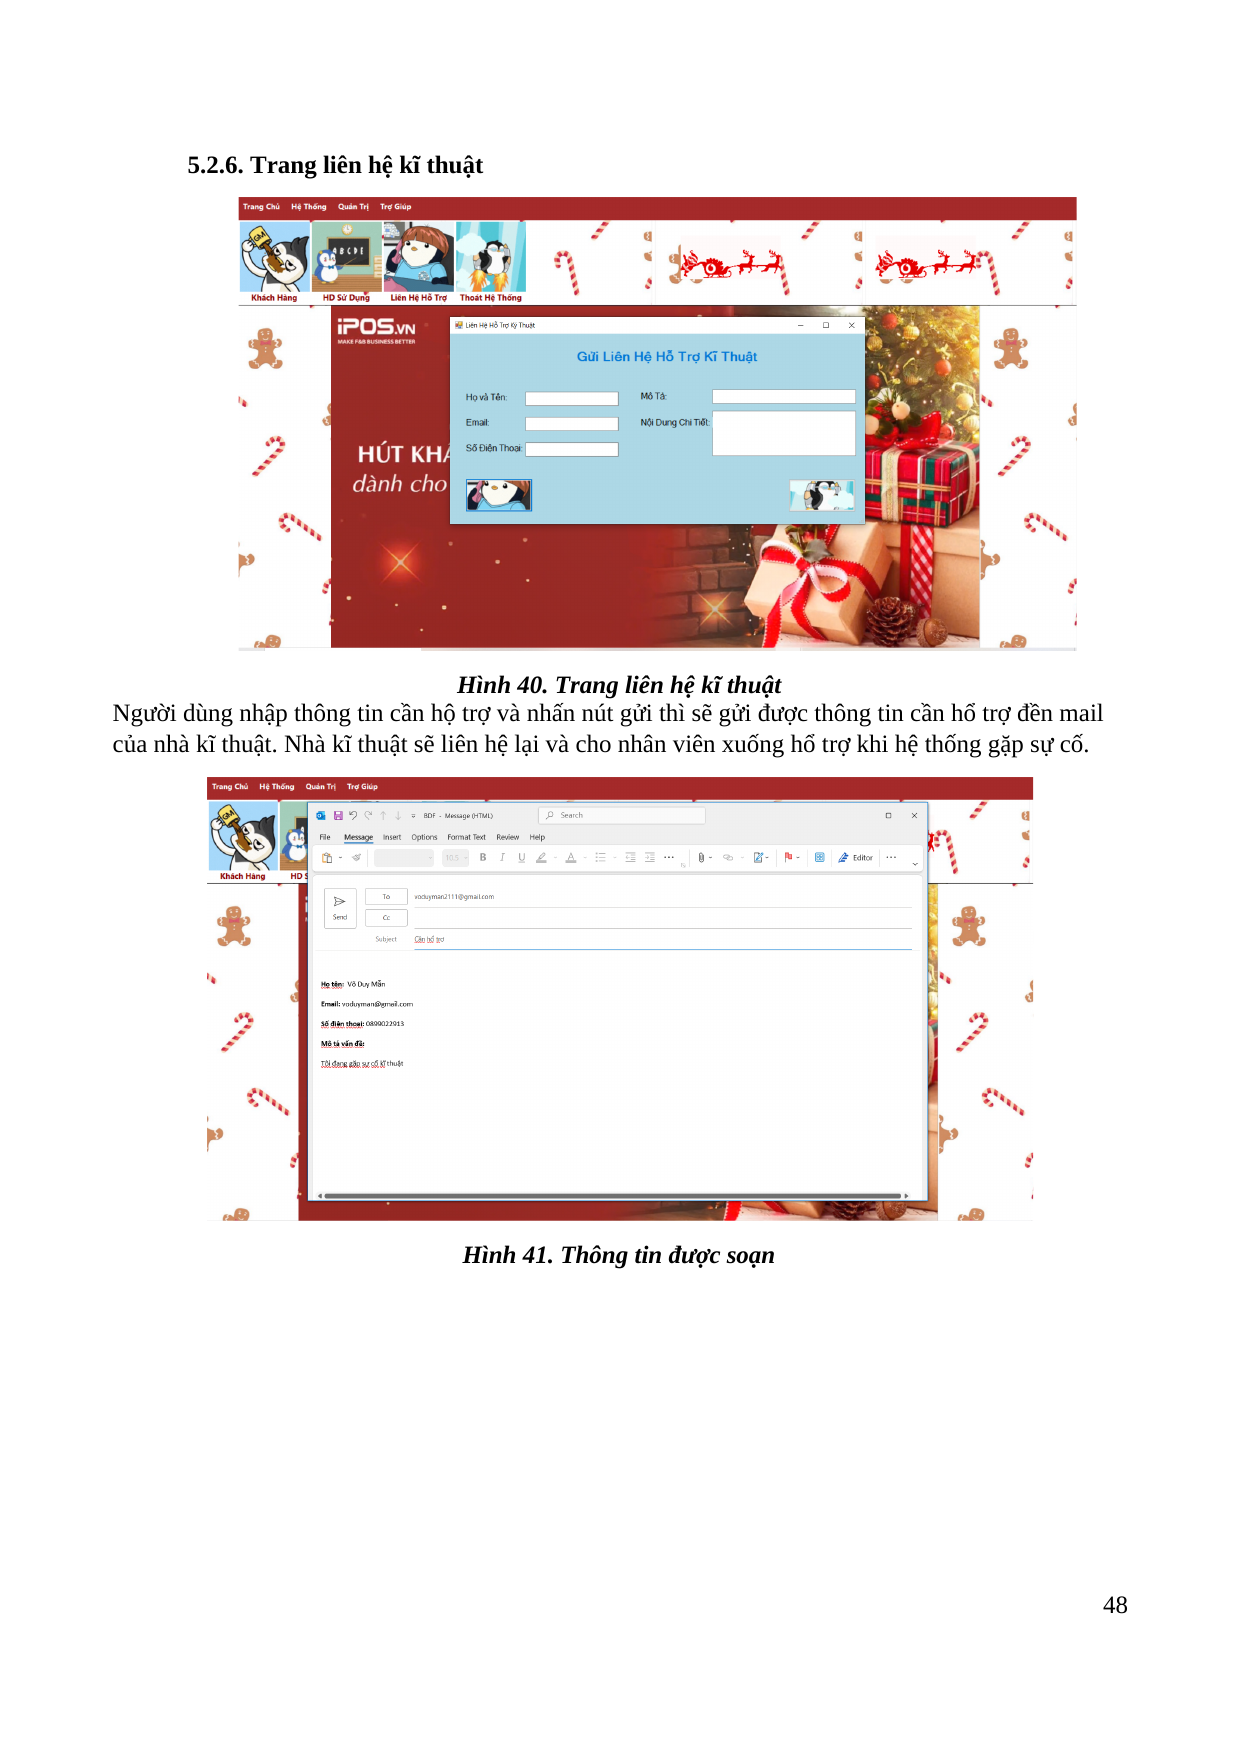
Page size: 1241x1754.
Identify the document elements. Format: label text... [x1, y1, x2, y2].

picture [238, 197, 1077, 651]
picture [207, 777, 1034, 1221]
text Hình 41. Thông tin được soạn [112, 1240, 1128, 1269]
text 5.2.6. Trang liên hệ kĩ thuật [112, 150, 1128, 179]
text Người dùng nhập thông tin cần hộ trợ và nhấn nút gửi thì sẽ gửi được thông tin cần hổ trợ đền mail của nhà kĩ thuật. Nhà kĩ thuật sẽ liên hệ lại và cho nhân viên xuống hổ trợ khi hệ thống gặp sự cố. [112, 698, 1128, 758]
text Hình 40. Trang liên hệ kĩ thuật [112, 670, 1128, 698]
